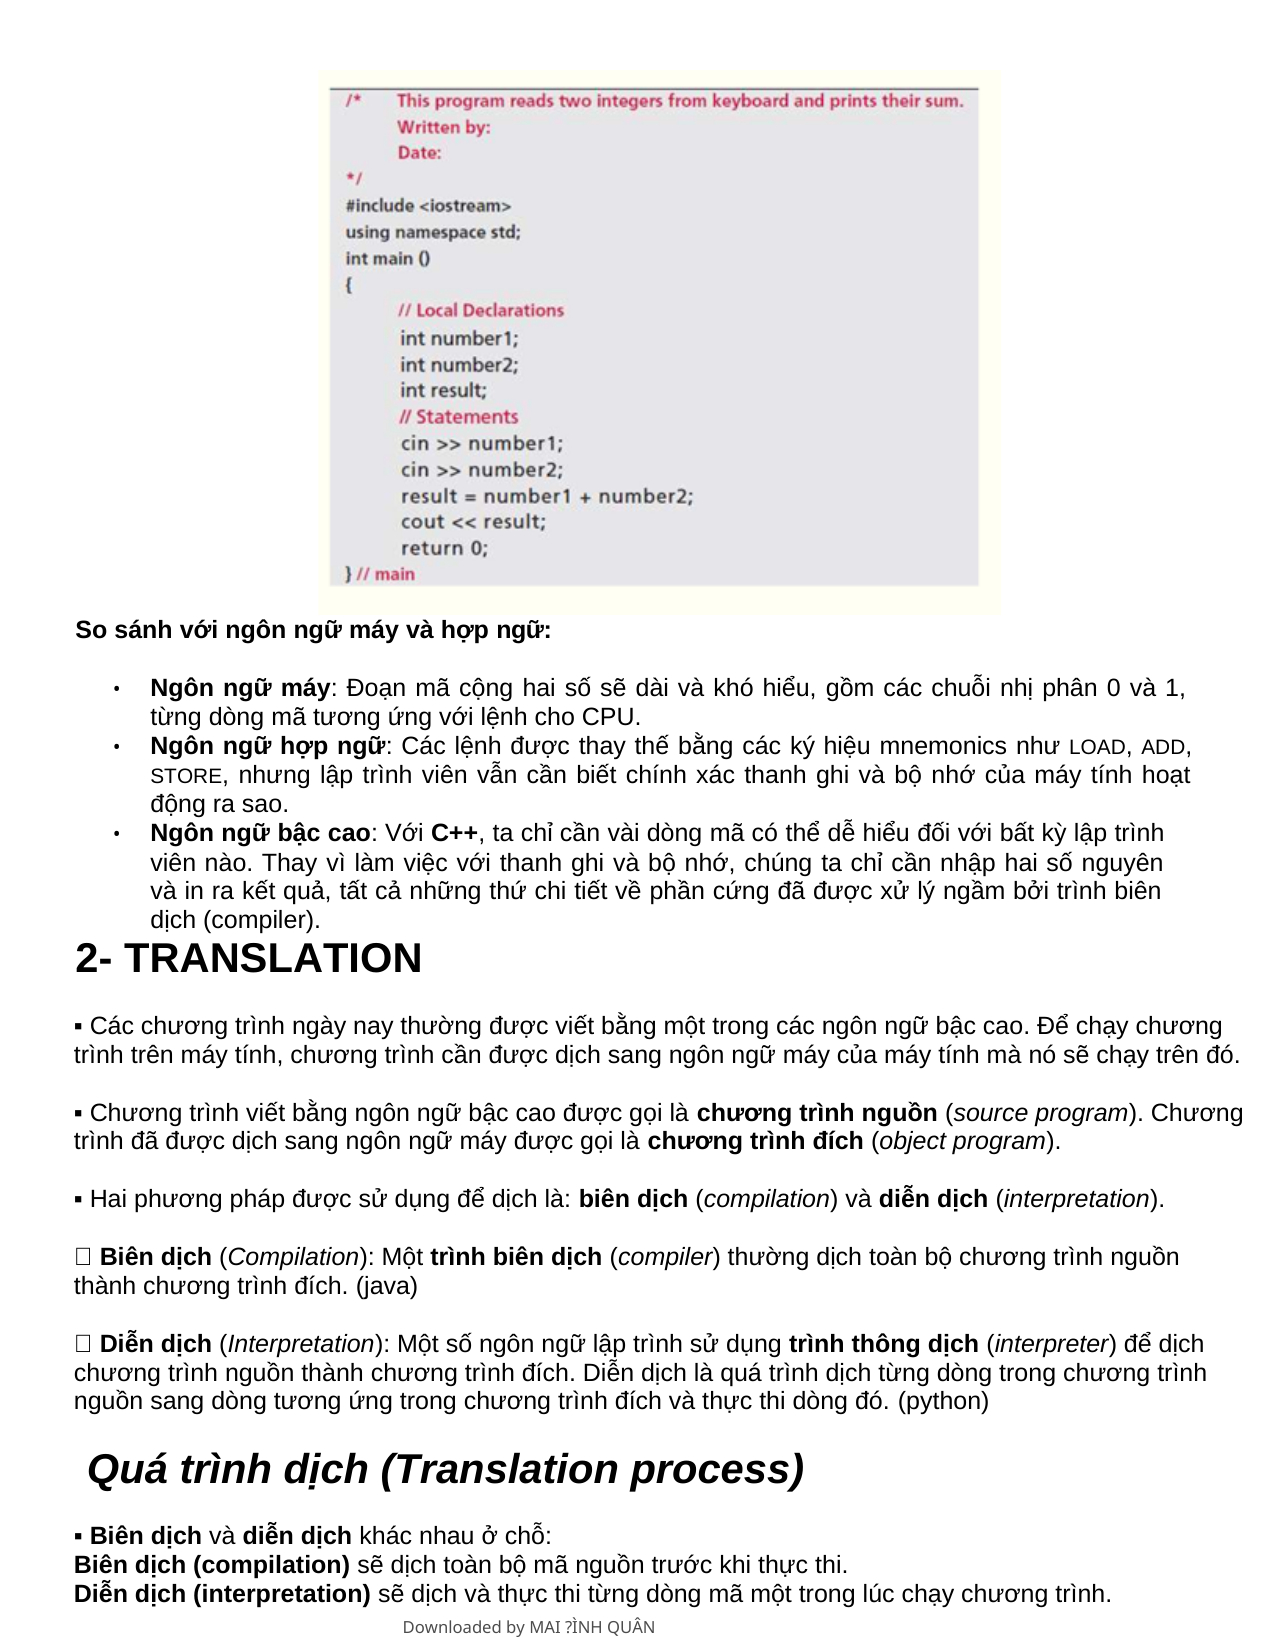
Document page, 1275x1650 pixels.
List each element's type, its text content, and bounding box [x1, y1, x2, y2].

text 🔷 Diễn dịch (Interpretation): Một số ngôn ngữ lập trình sử dụng trình thông dịch (interpreter) để dịch chương trình nguồn thành chương trình đích. Diễn dịch là quá trình dịch từng dòng trong chương trình nguồn sang dòng tương ứng trong chương trình đích và thực thi dòng đó. (python) [74, 1329, 1246, 1415]
list Ngôn ngữ bậc cao: Với C++, ta chỉ cần vài dòng mã có thể dễ hiểu đối với bất kỳ lập trình viên nào. Thay vì làm việc với thanh ghi và bộ nhớ, chúng ta chỉ cần nhập hai số nguyên và in ra kết quả, tất cả những thứ chi tiết về phần cứng đã được xử lý ngầm bởi trình biên dịch (compiler). [113, 818, 1164, 934]
list Ngôn ngữ máy: Đoạn mã cộng hai số sẽ dài và khó hiểu, gồm các chuỗi nhị phân 0 và 1, từng dòng mã tương ứng với lệnh cho CPU. [113, 672, 1187, 731]
picture [318, 70, 1002, 615]
text So sánh với ngôn ngữ máy và hợp ngữ: [75, 614, 1246, 643]
text ▪ Hai phương pháp được sử dụng để dịch là: biên dịch (compilation) và diễn dịch (interpretation). [74, 1184, 1246, 1213]
text ▪ Các chương trình ngày nay thường được viết bằng một trong các ngôn ngữ bậc cao. Để chạy chương trình trên máy tính, chương trình cần được dịch sang ngôn ngữ máy của máy tính mà nó sẽ chạy trên đó. [74, 1011, 1246, 1068]
text 🔷 Biên dịch (Compilation): Một trình biên dịch (compiler) thường dịch toàn bộ chương trình nguồn thành chương trình đích. (java) [74, 1242, 1246, 1299]
text ▪ Biên dịch và diễn dịch khác nhau ở chỗ: Biên dịch (compilation) sẽ dịch toàn bộ mã nguồn trước khi thực thi. Diễn dịch (interpretation) sẽ dịch và thực thi từng dòng mã một trong lúc chạy chương trình. [74, 1521, 1246, 1607]
list Ngôn ngữ hợp ngữ: Các lệnh được thay thế bằng các ký hiệu mnemonics như LOAD, ADD, STORE, nhưng lập trình viên vẫn cần biết chính xác thanh ghi và bộ nhớ của máy tính hoạt động ra sao. [113, 731, 1193, 818]
subtitle TRANSLATION [75, 934, 1246, 982]
text ▪ Chương trình viết bằng ngôn ngữ bậc cao được gọi là chương trình nguồn (source program). Chương trình đã được dịch sang ngôn ngữ máy được gọi là chương trình đích (object program). [74, 1097, 1246, 1155]
subtitle Quá trình dịch (Translation process) [75, 1444, 1246, 1492]
